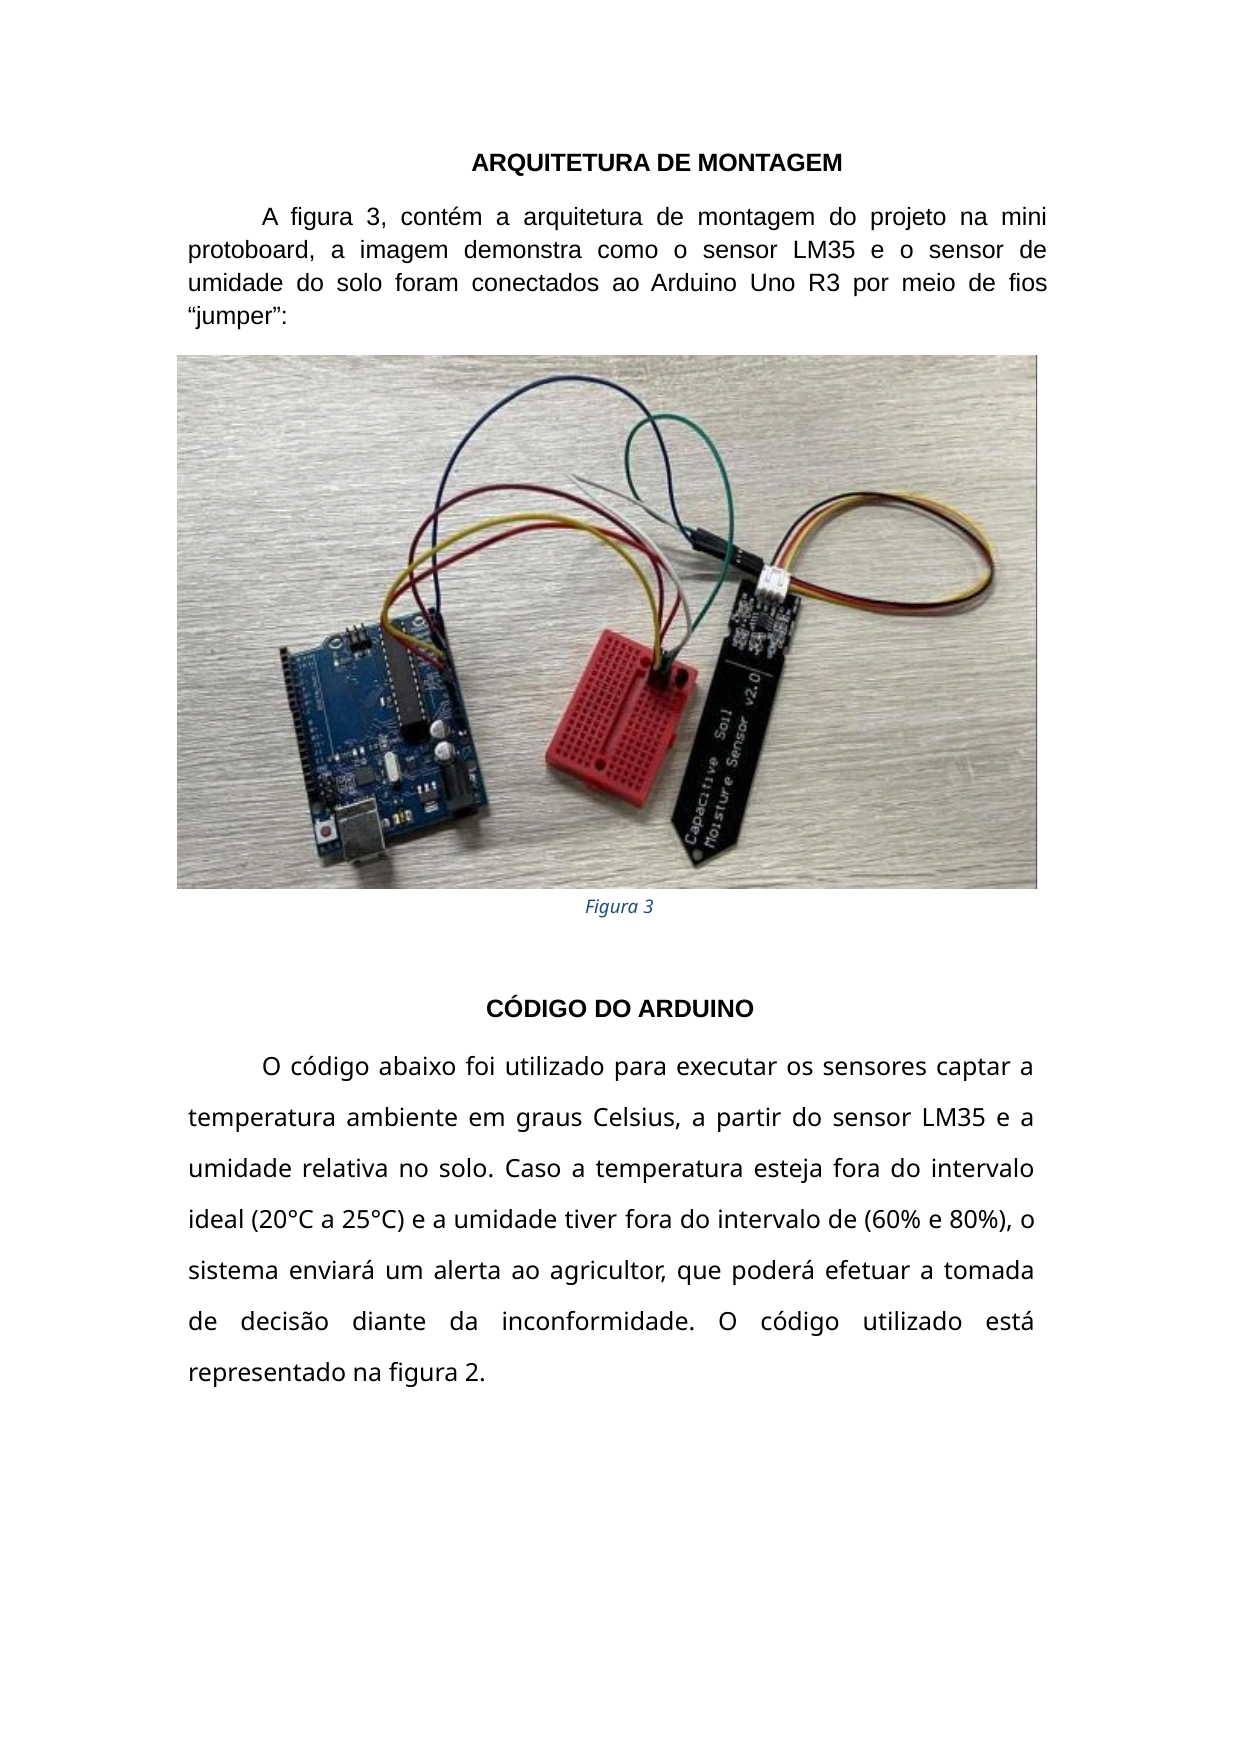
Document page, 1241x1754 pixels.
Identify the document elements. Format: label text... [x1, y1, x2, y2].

text CÓDIGO DO ARDUINO [177, 994, 1063, 1023]
text A figura 3, contém a arquitetura de montagem do projeto na mini protoboard, a imagem demonstra como o sensor LM35 e o sensor de umidade do solo foram conectados ao Arduino Uno R3 por meio de fios “jumper”: [188, 202, 1049, 329]
text O código abaixo foi utilizado para executar os sensores captar a temperatura ambiente em graus Celsius, a partir do sensor LM35 e a umidade relativa no solo. Caso a temperatura esteja fora do intervalo ideal (20°C a 25°C) e a umidade tiver fora do intervalo de (60% e 80%), o sistema enviará um alerta ao agricultor, que poderá efetuar a tomada de decisão diante da inconformidade. O código utilizado está representado na figura 2. [188, 1049, 1035, 1389]
picture [177, 355, 1038, 889]
text ARQUITETURA DE MONTAGEM [177, 148, 1063, 176]
text Figura 3 [177, 894, 1063, 919]
